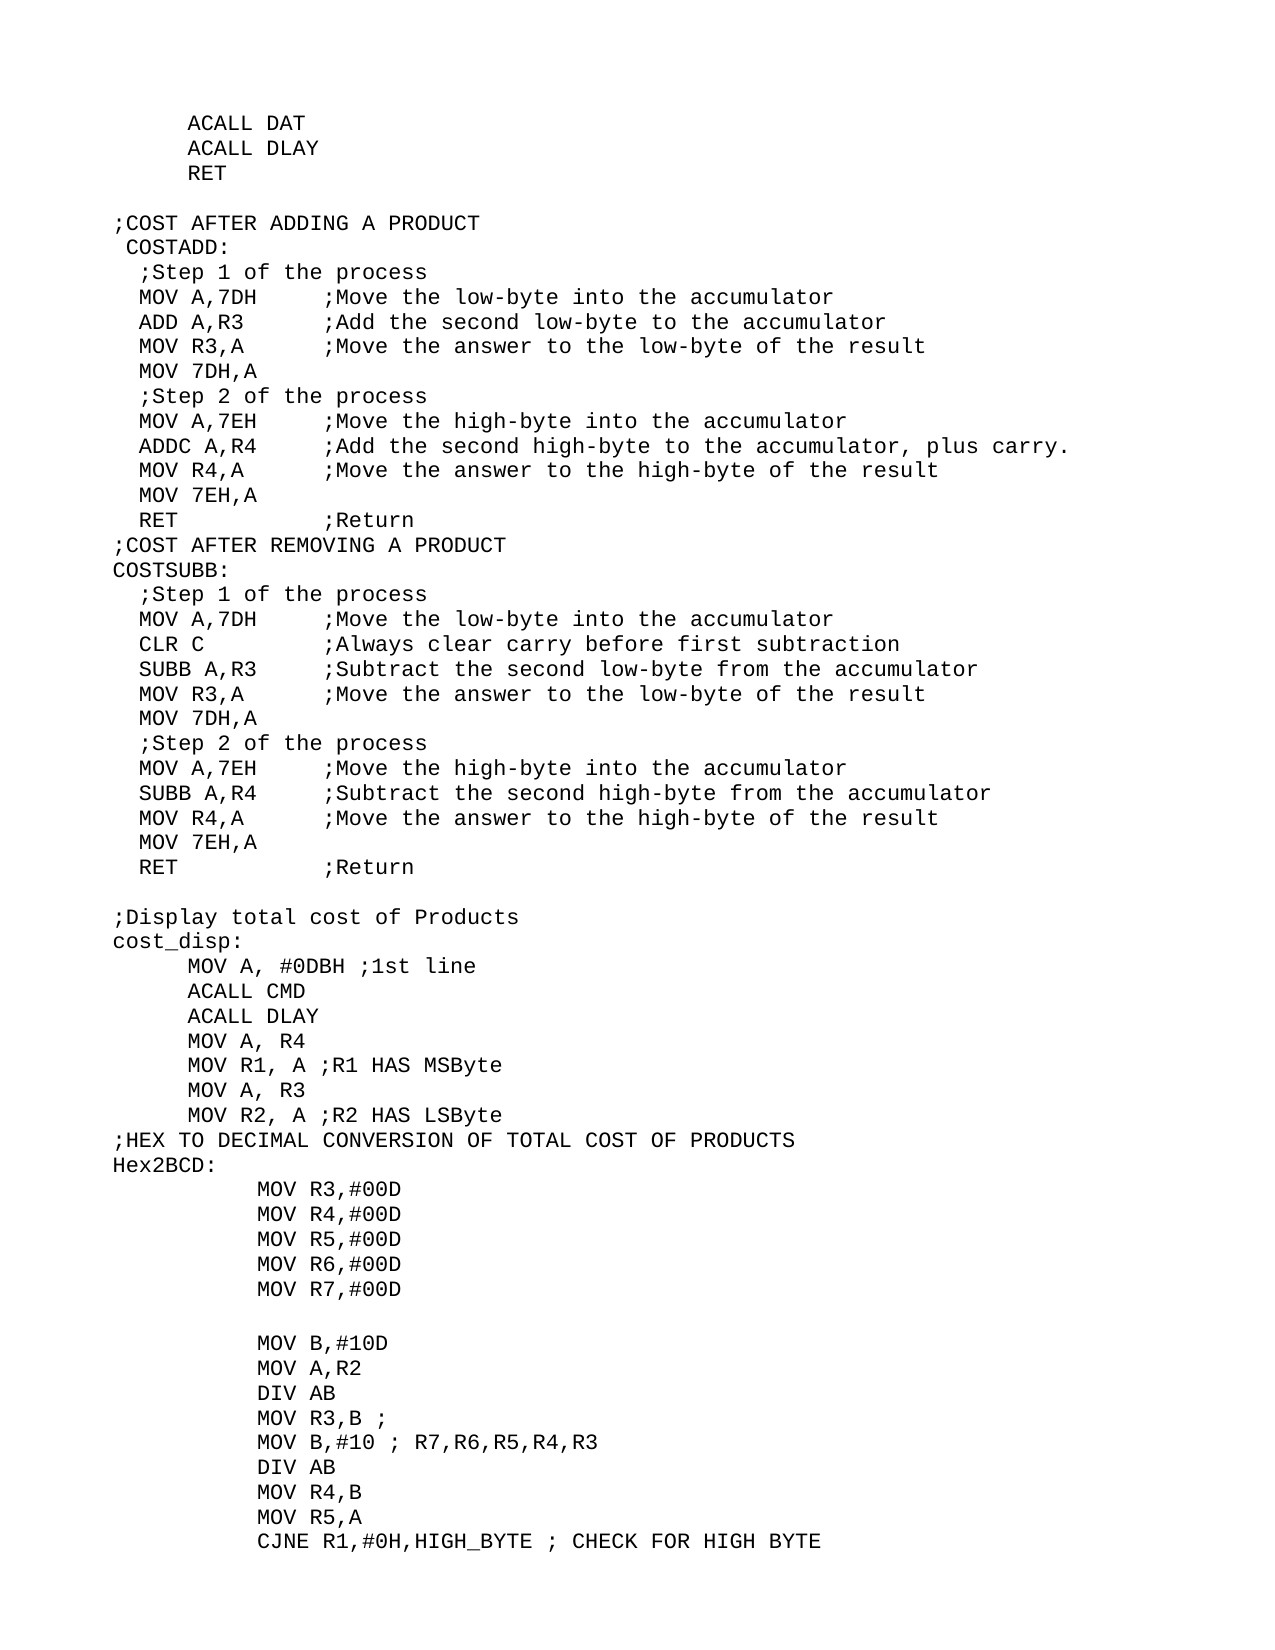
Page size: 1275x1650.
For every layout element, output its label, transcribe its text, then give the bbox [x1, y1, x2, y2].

text MOV R1, A ;R1 HAS MSByte [112, 1054, 1162, 1079]
text ACALL DAT [112, 112, 1162, 137]
text RET ;Return [112, 509, 1162, 534]
text MOV A,7DH ;Move the low-byte into the accumulator [112, 286, 1162, 311]
text MOV R4,A ;Move the answer to the high-byte of the result [112, 459, 1162, 484]
text MOV R3,A ;Move the answer to the low-byte of the result [112, 336, 1162, 360]
text MOV A, R4 [112, 1030, 1162, 1054]
text MOV 7DH,A [112, 707, 1162, 732]
text MOV R6,#00D [112, 1253, 1162, 1278]
text SUBB A,R3 ;Subtract the second low-byte from the accumulator [112, 658, 1162, 683]
text ;COST AFTER REMOVING A PRODUCT [112, 534, 1162, 559]
text ACALL CMD [112, 980, 1162, 1005]
text MOV A,7EH ;Move the high-byte into the accumulator [112, 410, 1162, 435]
text COSTSUBB: [112, 559, 1162, 583]
text MOV A,7DH ;Move the low-byte into the accumulator [112, 608, 1162, 633]
text MOV R5,A [112, 1506, 1162, 1531]
text ;COST AFTER ADDING A PRODUCT [112, 212, 1162, 236]
text COSTADD: [112, 236, 1162, 261]
text MOV R2, A ;R2 HAS LSByte [112, 1104, 1162, 1129]
text MOV R3,#00D [112, 1178, 1162, 1203]
text ;Step 2 of the process [112, 385, 1162, 410]
text DIV AB [112, 1382, 1162, 1407]
text MOV R7,#00D [112, 1278, 1162, 1302]
text MOV R3,A ;Move the answer to the low-byte of the result [112, 683, 1162, 707]
text MOV A,R2 [112, 1357, 1162, 1382]
text MOV R4,A ;Move the answer to the high-byte of the result [112, 807, 1162, 831]
text MOV A, #0DBH ;1st line [112, 955, 1162, 980]
text MOV R3,B ; [112, 1407, 1162, 1431]
text ADDC A,R4 ;Add the second high-byte to the accumulator, plus carry. [112, 435, 1162, 459]
text ;Step 2 of the process [112, 732, 1162, 757]
text MOV R5,#00D [112, 1228, 1162, 1253]
text ;Step 1 of the process [112, 261, 1162, 286]
text ;HEX TO DECIMAL CONVERSION OF TOTAL COST OF PRODUCTS [112, 1129, 1162, 1154]
text CLR C ;Always clear carry before first subtraction [112, 633, 1162, 658]
text ACALL DLAY [112, 1005, 1162, 1030]
text MOV 7EH,A [112, 831, 1162, 856]
text ;Display total cost of Products [112, 906, 1162, 931]
text CJNE R1,#0H,HIGH_BYTE ; CHECK FOR HIGH BYTE [112, 1531, 1162, 1555]
text MOV 7EH,A [112, 484, 1162, 509]
text MOV A, R3 [112, 1079, 1162, 1104]
text SUBB A,R4 ;Subtract the second high-byte from the accumulator [112, 782, 1162, 807]
text ADD A,R3 ;Add the second low-byte to the accumulator [112, 311, 1162, 336]
text MOV B,#10D [112, 1332, 1162, 1357]
text Hex2BCD: [112, 1154, 1162, 1178]
text MOV B,#10 ; R7,R6,R5,R4,R3 [112, 1431, 1162, 1456]
text MOV R4,#00D [112, 1203, 1162, 1228]
text RET ;Return [112, 856, 1162, 881]
text cost_disp: [112, 931, 1162, 955]
text ACALL DLAY [112, 137, 1162, 162]
text MOV A,7EH ;Move the high-byte into the accumulator [112, 757, 1162, 782]
text MOV 7DH,A [112, 360, 1162, 385]
text ;Step 1 of the process [112, 583, 1162, 608]
text DIV AB [112, 1456, 1162, 1481]
text RET [112, 162, 1162, 187]
text MOV R4,B [112, 1481, 1162, 1506]
